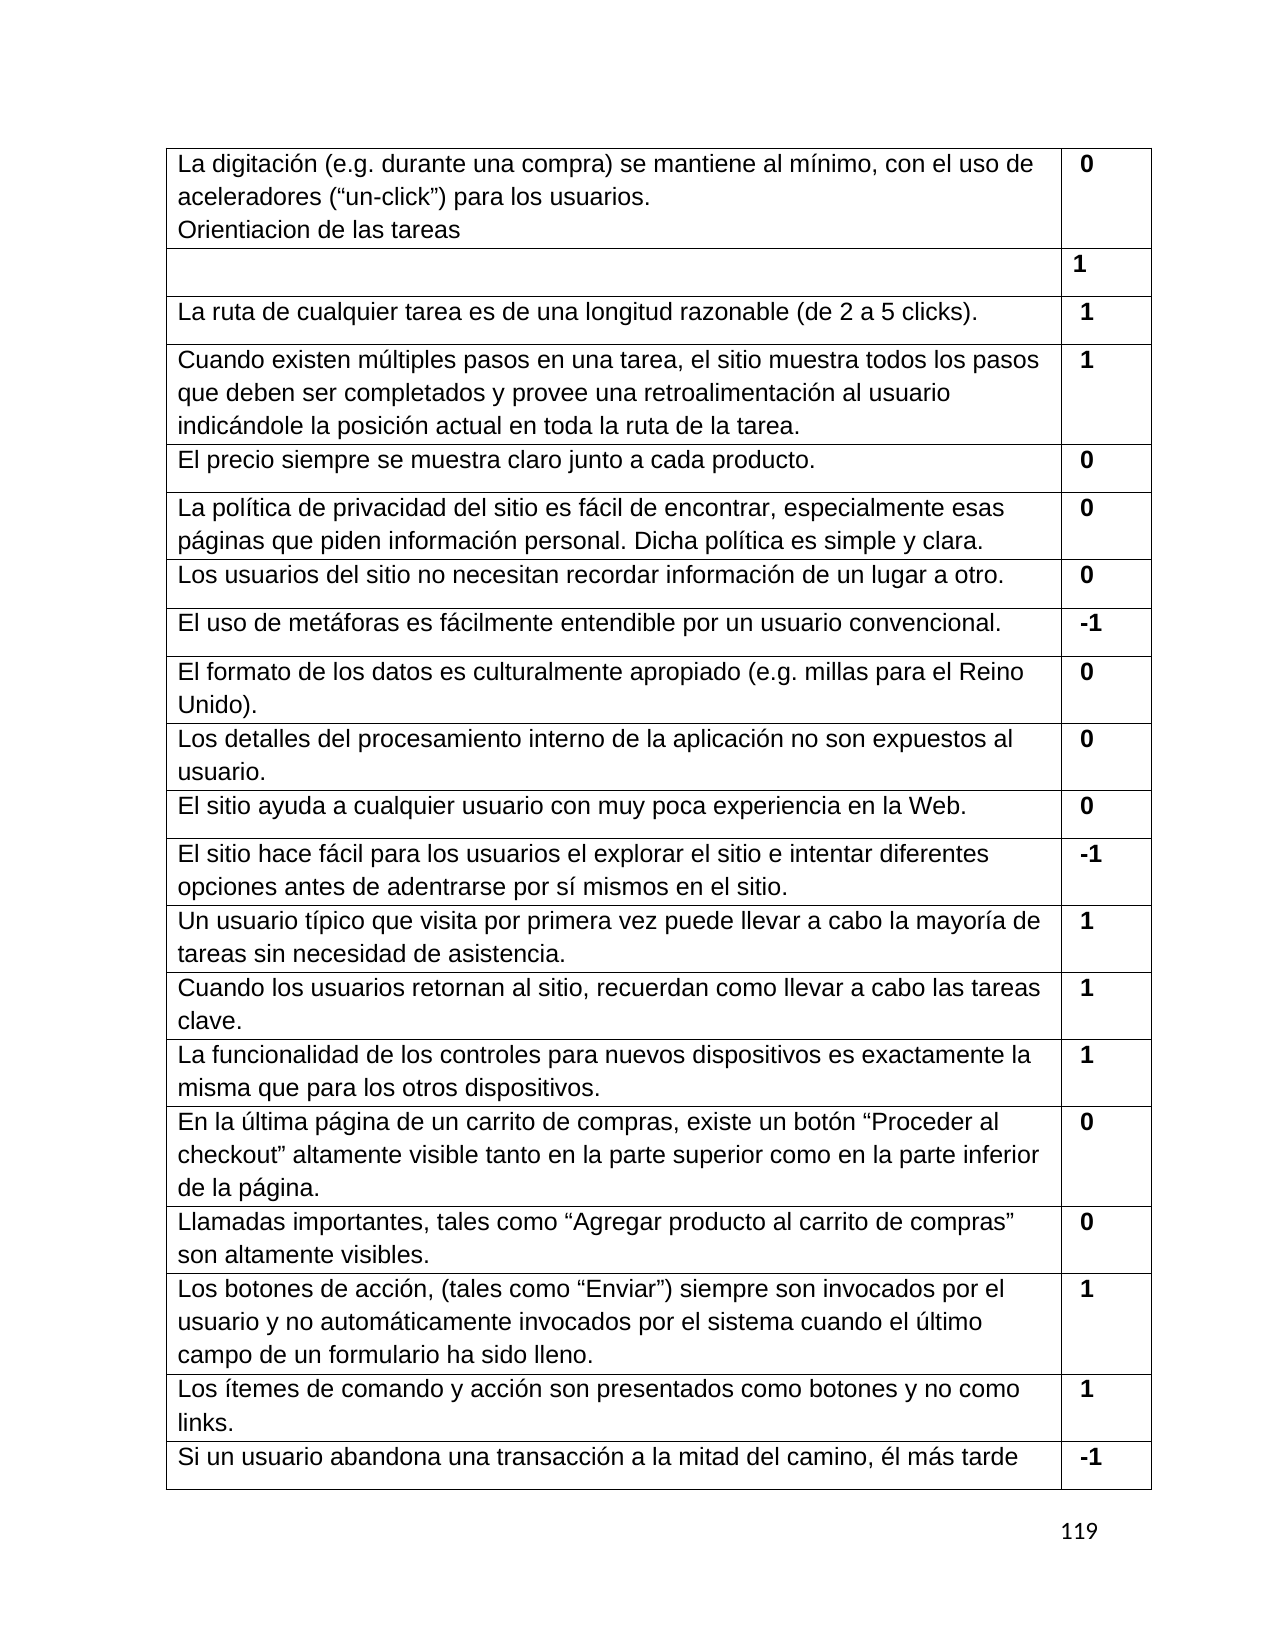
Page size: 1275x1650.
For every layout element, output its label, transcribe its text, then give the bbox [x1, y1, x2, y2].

table_cell 0 [1062, 724, 1151, 790]
table_cell 0 [1062, 149, 1151, 248]
table_cell 0 [1062, 791, 1151, 838]
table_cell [167, 1442, 1061, 1489]
table_cell Los ítemes de comando y acción son presentados como botones y no como links. [167, 1375, 1061, 1441]
table_cell Los botones de acción, (tales como “Enviar”) siempre son invocados por el usuario y no automáticamente invocados por el sistema cuando el último campo de un formulario ha sido lleno. [167, 1274, 1061, 1373]
table_cell El sitio hace fácil para los usuarios el explorar el sitio e intentar diferentes opciones antes de adentrarse por sí mismos en el sitio. [167, 839, 1061, 905]
table_cell El formato de los datos es culturalmente apropiado (e.g. millas para el Reino Unido). [167, 657, 1061, 723]
table_cell Cuando los usuarios retornan al sitio, recuerdan como llevar a cabo las tareas clave. [167, 973, 1061, 1039]
table_cell 1 [1062, 906, 1151, 972]
table_cell 1 [1062, 1040, 1151, 1106]
table_cell La política de privacidad del sitio es fácil de encontrar, especialmente esas páginas que piden información personal. Dicha política es simple y clara. [167, 493, 1061, 559]
table_cell Llamadas importantes, tales como “Agregar producto al carrito de compras” son altamente visibles. [167, 1207, 1061, 1273]
table_cell La ruta de cualquier tarea es de una longitud razonable (de 2 a 5 clicks). [167, 297, 1061, 344]
table_cell [167, 249, 1061, 296]
table_cell 0 [1062, 657, 1151, 723]
table_cell En la última página de un carrito de compras, existe un botón “Proceder al checkout” altamente visible tanto en la parte superior como en la parte inferior de la página. [167, 1107, 1061, 1206]
table_cell El sitio ayuda a cualquier usuario con muy poca experiencia en la Web. [167, 791, 1061, 838]
table_cell Un usuario típico que visita por primera vez puede llevar a cabo la mayoría de tareas sin necesidad de asistencia. [167, 906, 1061, 972]
table_cell El precio siempre se muestra claro junto a cada producto. [167, 445, 1061, 492]
table_cell 1 [1062, 297, 1151, 344]
table_cell -1 [1062, 609, 1151, 656]
table_cell 0 [1062, 1207, 1151, 1273]
table_cell 0 [1062, 445, 1151, 492]
table_cell 1 [1062, 345, 1151, 444]
table_cell La funcionalidad de los controles para nuevos dispositivos es exactamente la misma que para los otros dispositivos. [167, 1040, 1061, 1106]
table_cell 0 [1062, 1107, 1151, 1206]
table_cell Cuando existen múltiples pasos en una tarea, el sitio muestra todos los pasos que deben ser completados y provee una retroalimentación al usuario indicándole la posición actual en toda la ruta de la tarea. [167, 345, 1061, 444]
table_cell 1 [1062, 1274, 1151, 1373]
table_cell Los detalles del procesamiento interno de la aplicación no son expuestos al usuario. [167, 724, 1061, 790]
table_cell -1 [1062, 839, 1151, 905]
table_cell 1 [1062, 973, 1151, 1039]
table_cell 0 [1062, 560, 1151, 607]
table_cell 1 [1062, 1375, 1151, 1441]
table_cell La digitación (e.g. durante una compra) se mantiene al mínimo, con el uso de aceleradores (“un-click”) para los usuarios. Orientiacion de las tareas [167, 149, 1061, 248]
table_cell -1 [1062, 1442, 1151, 1489]
table_cell El uso de metáforas es fácilmente entendible por un usuario convencional. [167, 609, 1061, 656]
table_cell 0 [1062, 493, 1151, 559]
table_cell Los usuarios del sitio no necesitan recordar información de un lugar a otro. [167, 560, 1061, 607]
table_cell 1 [1062, 249, 1151, 296]
